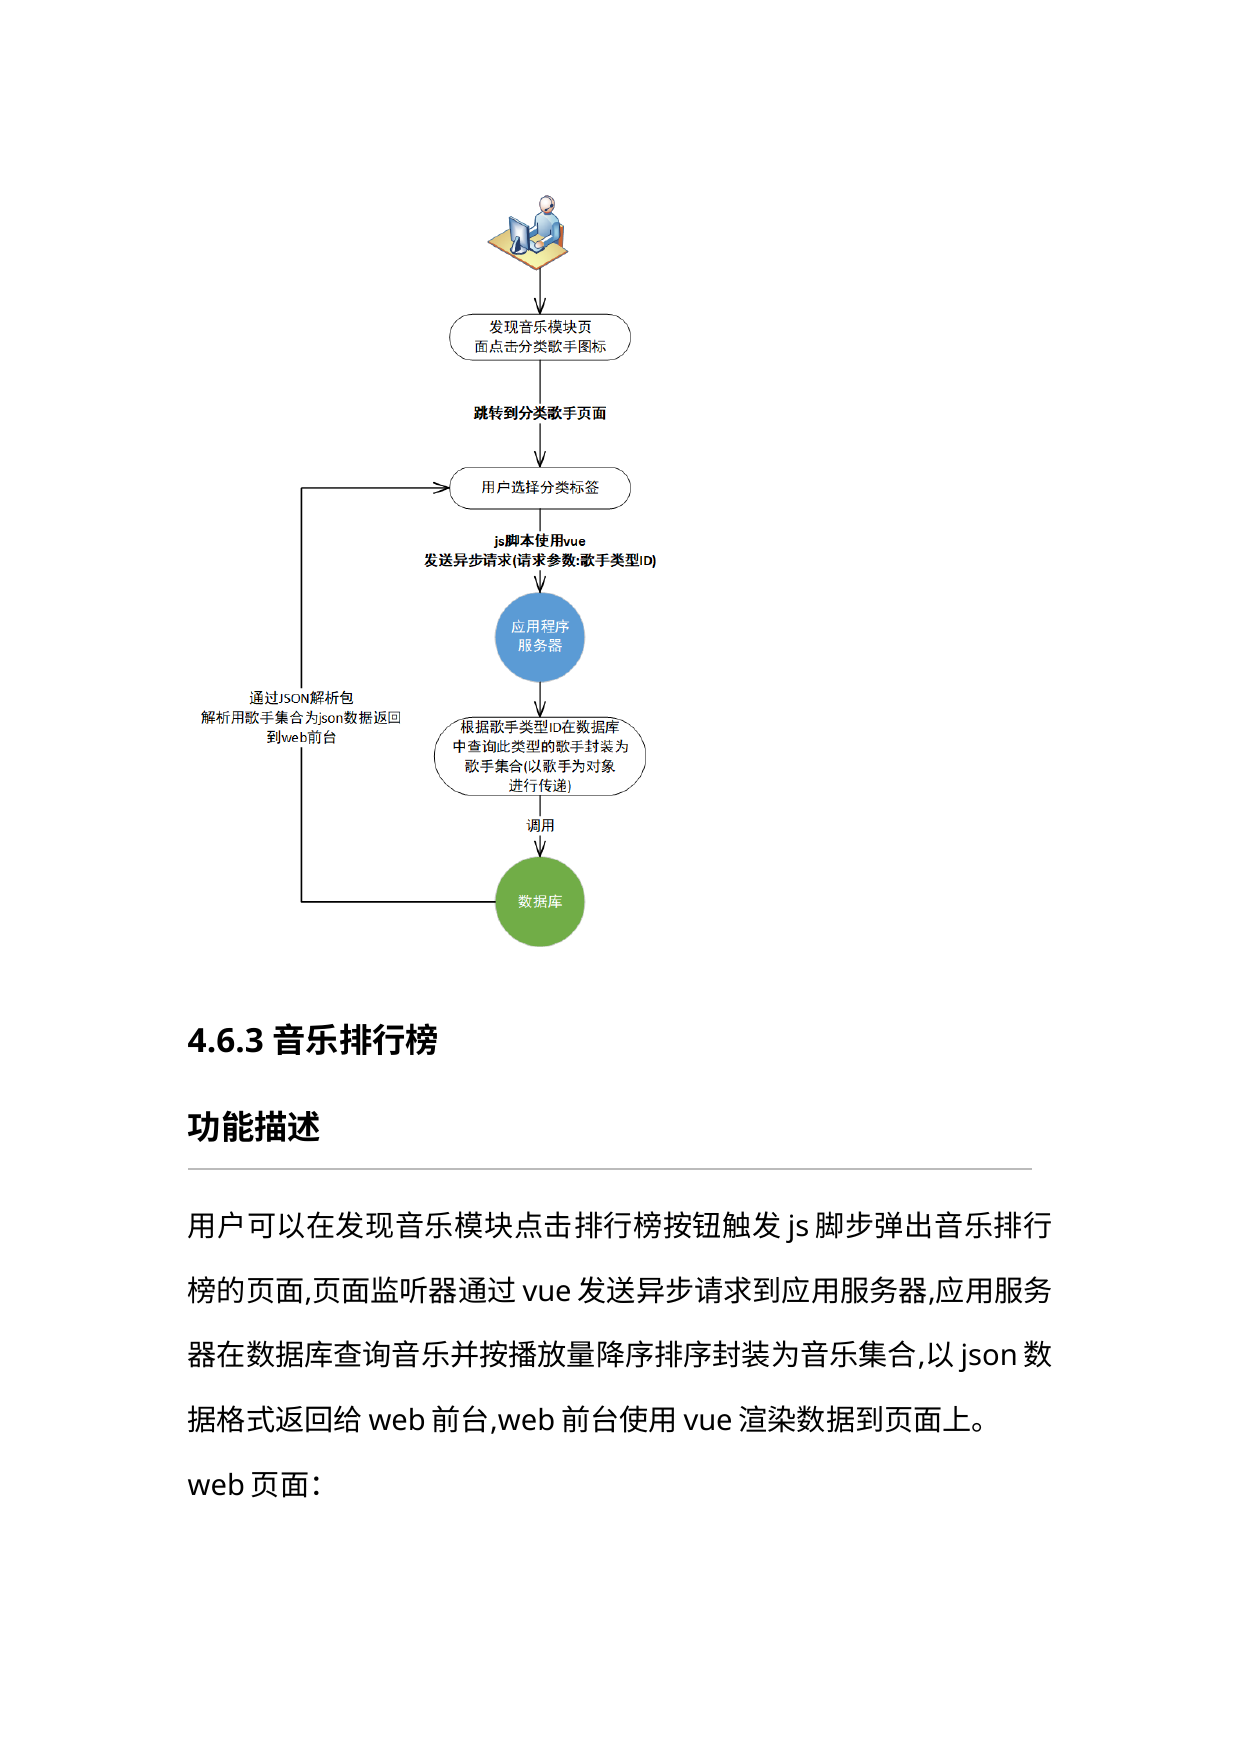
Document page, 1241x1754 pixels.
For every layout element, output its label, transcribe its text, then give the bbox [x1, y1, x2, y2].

text web页面： [187, 1451, 1053, 1516]
picture [187, 162, 793, 986]
text 用户可以在发现音乐模块点击排行榜按钮触发js脚步弹出音乐排行榜的页面,页面监听器通过vue发送异步请求到应用服务器,应用服务器在数据库查询音乐并按播放量降序排序封装为音乐集合,以json数据格式返回给web前台,web前台使用vue渲染数据到页面上。 [187, 1191, 1053, 1451]
text 4.6.3 音乐排行榜 [187, 1007, 1053, 1072]
subtitle 功能描述 [187, 1093, 1032, 1170]
